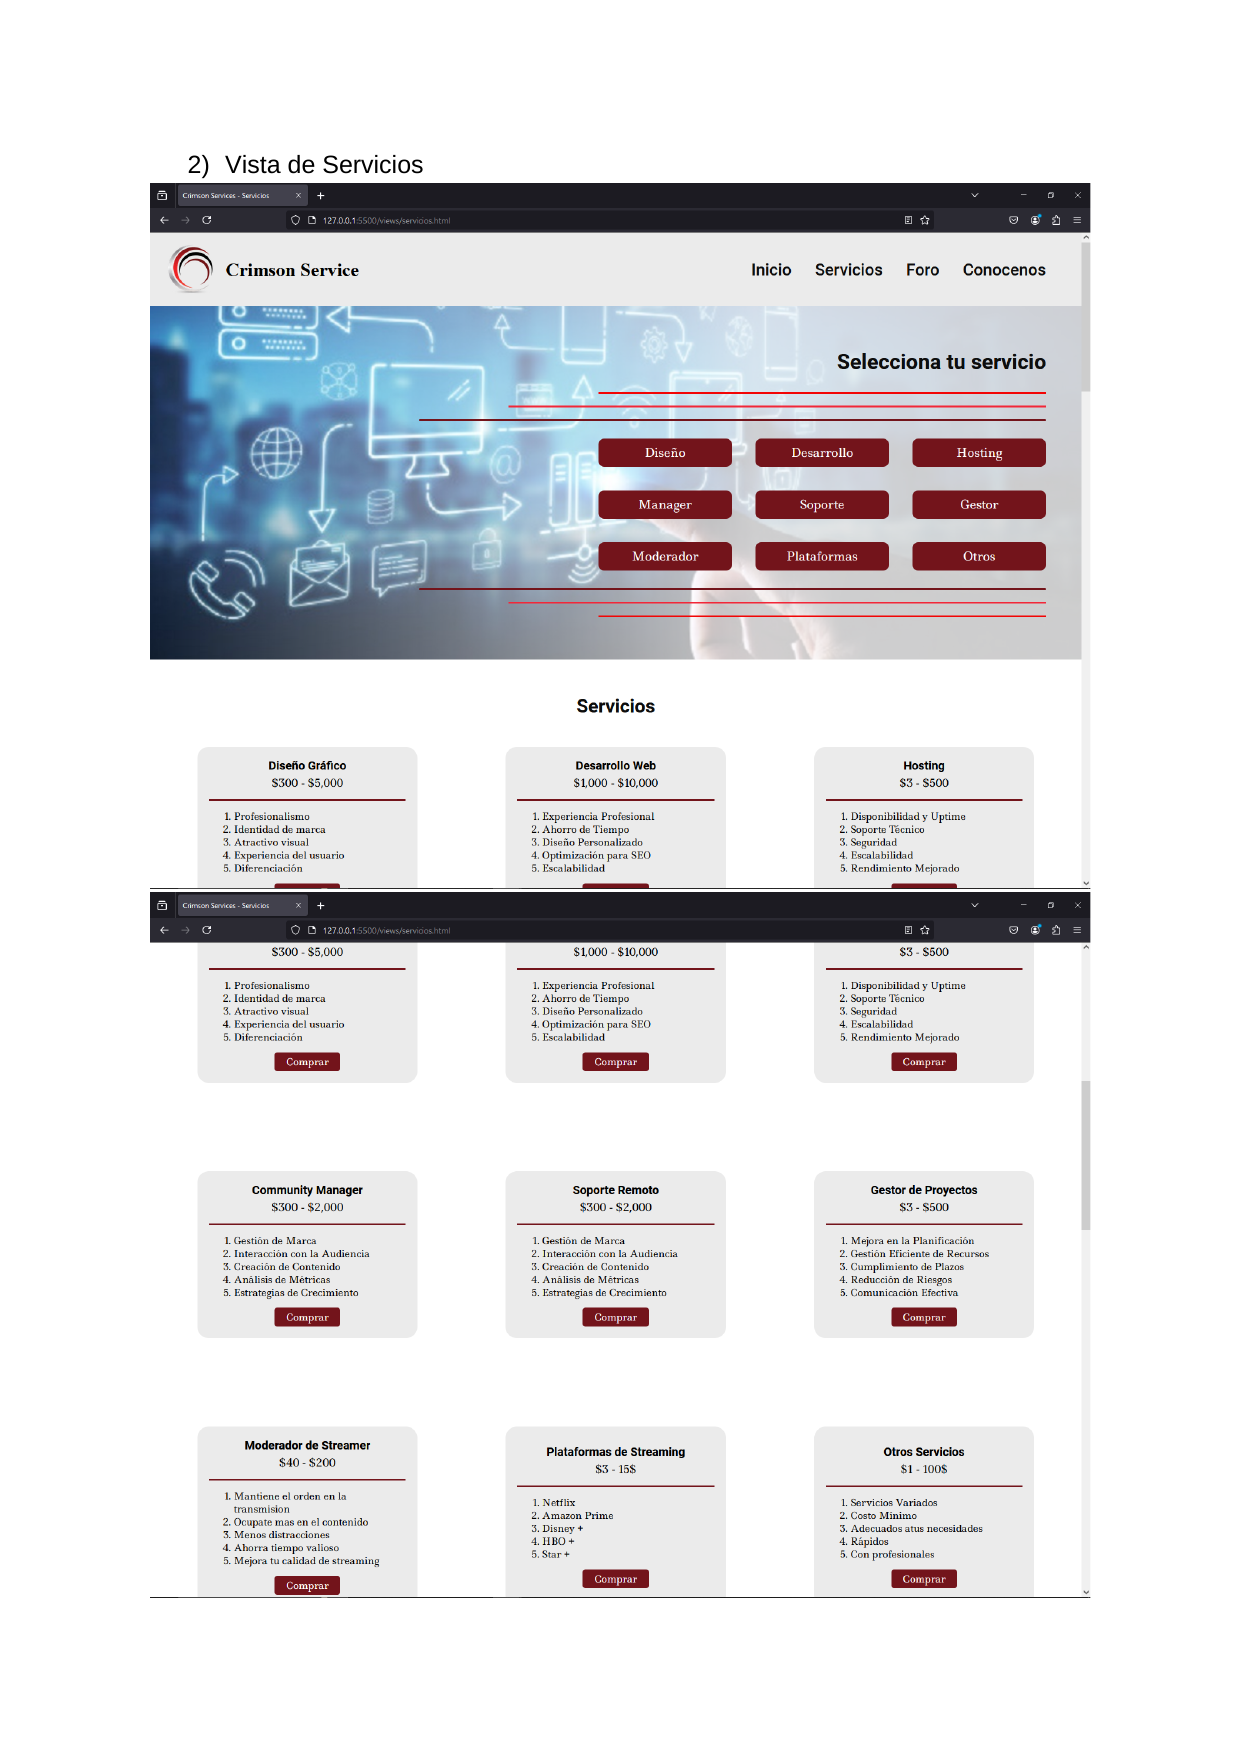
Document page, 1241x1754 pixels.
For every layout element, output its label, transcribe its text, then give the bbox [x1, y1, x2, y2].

picture [150, 183, 1091, 889]
picture [150, 892, 1091, 1598]
list Vista de Servicios [187, 150, 1090, 179]
